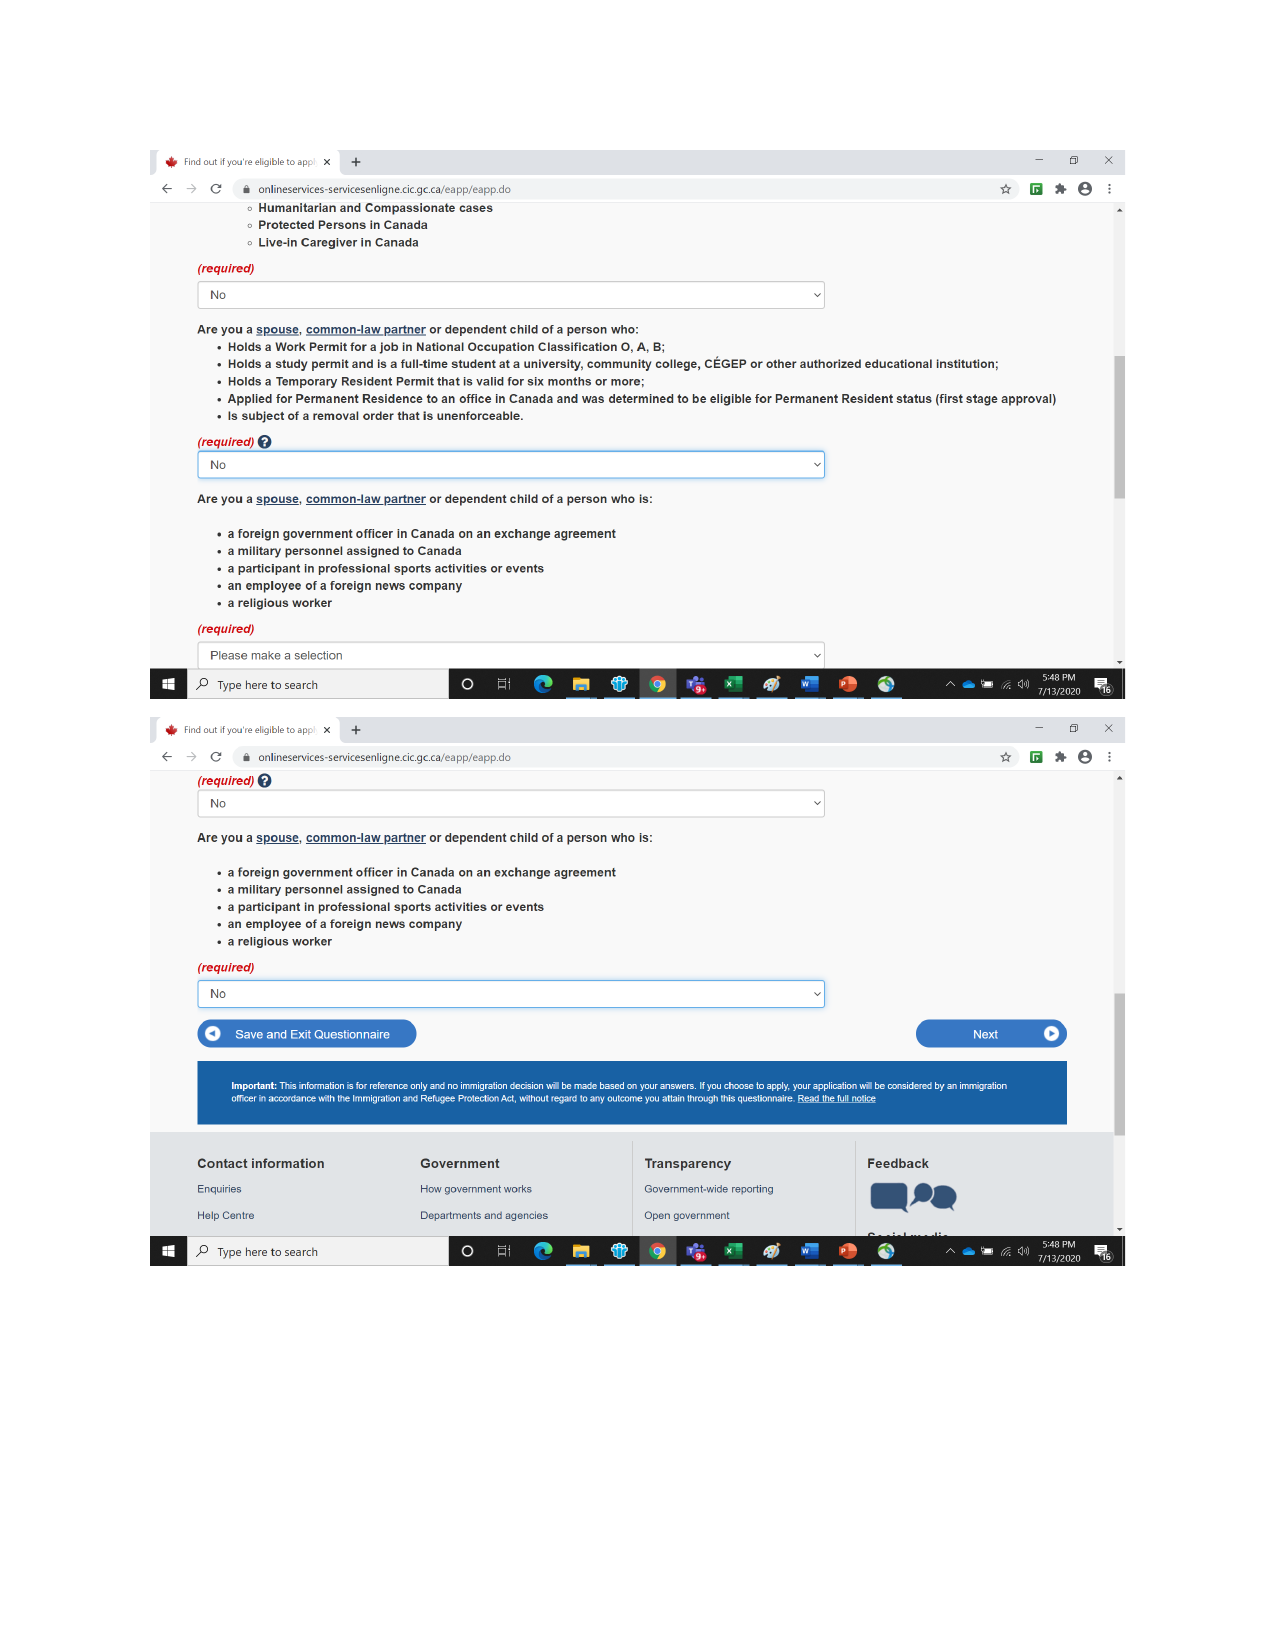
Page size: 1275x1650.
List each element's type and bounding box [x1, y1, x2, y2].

picture [150, 150, 1125, 699]
picture [150, 717, 1125, 1266]
